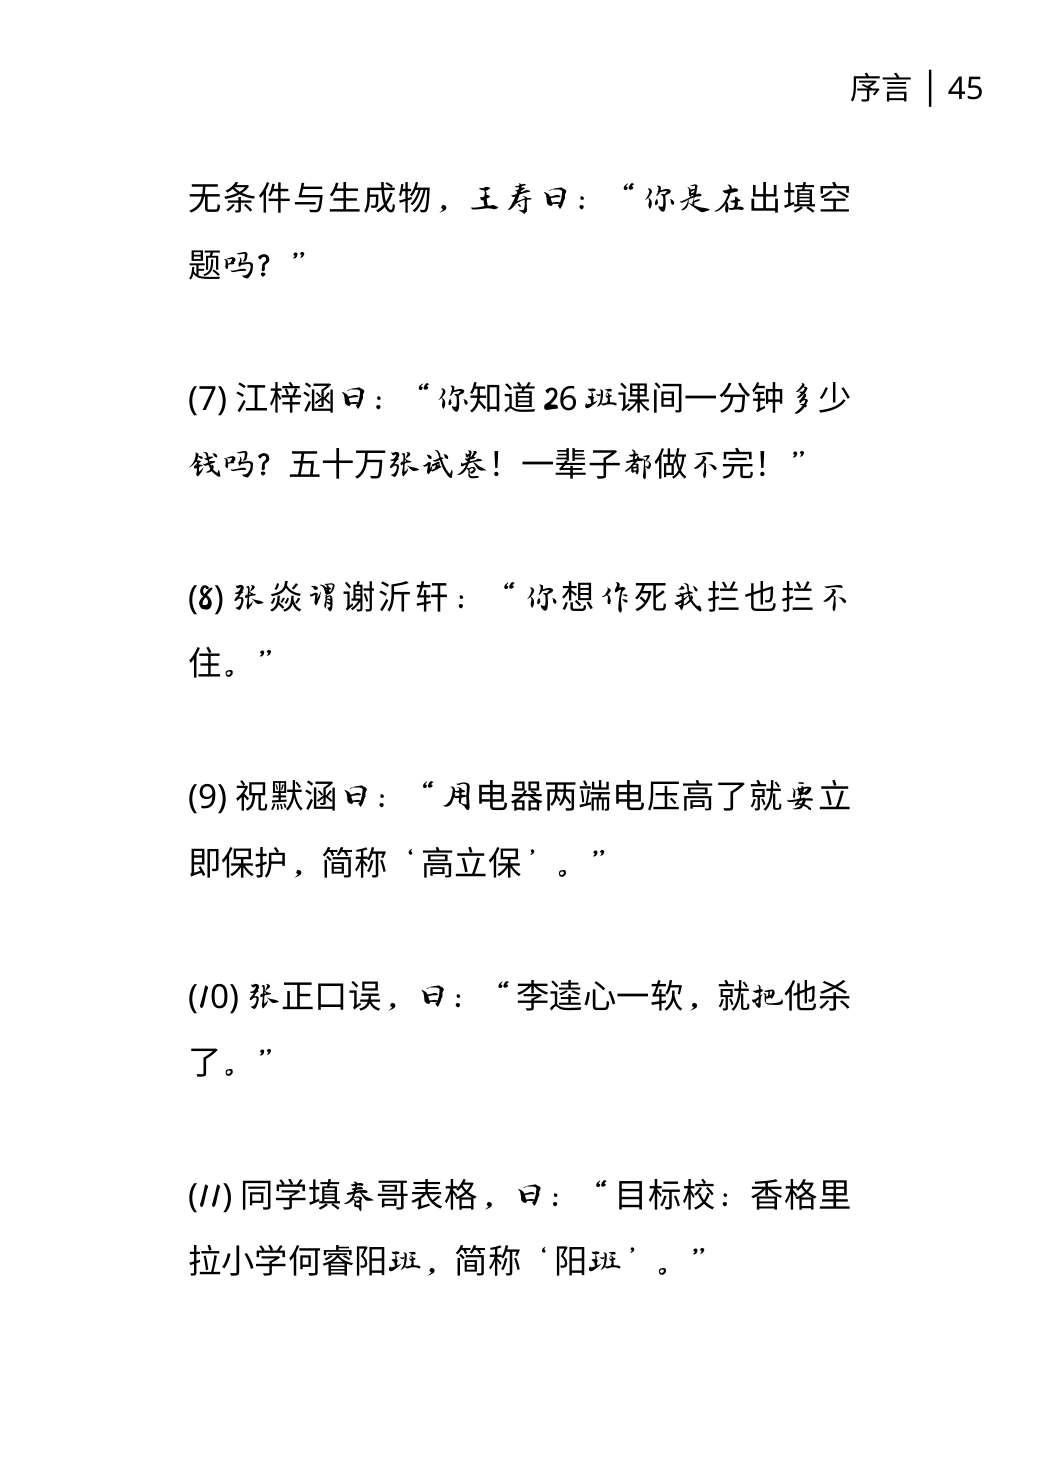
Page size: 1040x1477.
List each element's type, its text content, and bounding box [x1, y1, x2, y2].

list 张正口误，曰：“李逵心一软，就把他杀了。” [188, 964, 852, 1097]
list 祝默涵曰：“用电器两端电压高了就要立即保护，简称‘高立保’。” [188, 764, 852, 897]
list 张焱谓谢沂轩：“你想作死我拦也拦不住。” [188, 565, 852, 698]
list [188, 166, 852, 299]
list 同学填春哥表格，曰：“目标校：香格里拉小学何睿阳班，简称‘阳班’。” [188, 1163, 852, 1296]
list 江梓涵曰：“你知道26班课间一分钟多少钱吗？五十万张试卷！一辈子都做不完！” [188, 366, 852, 499]
